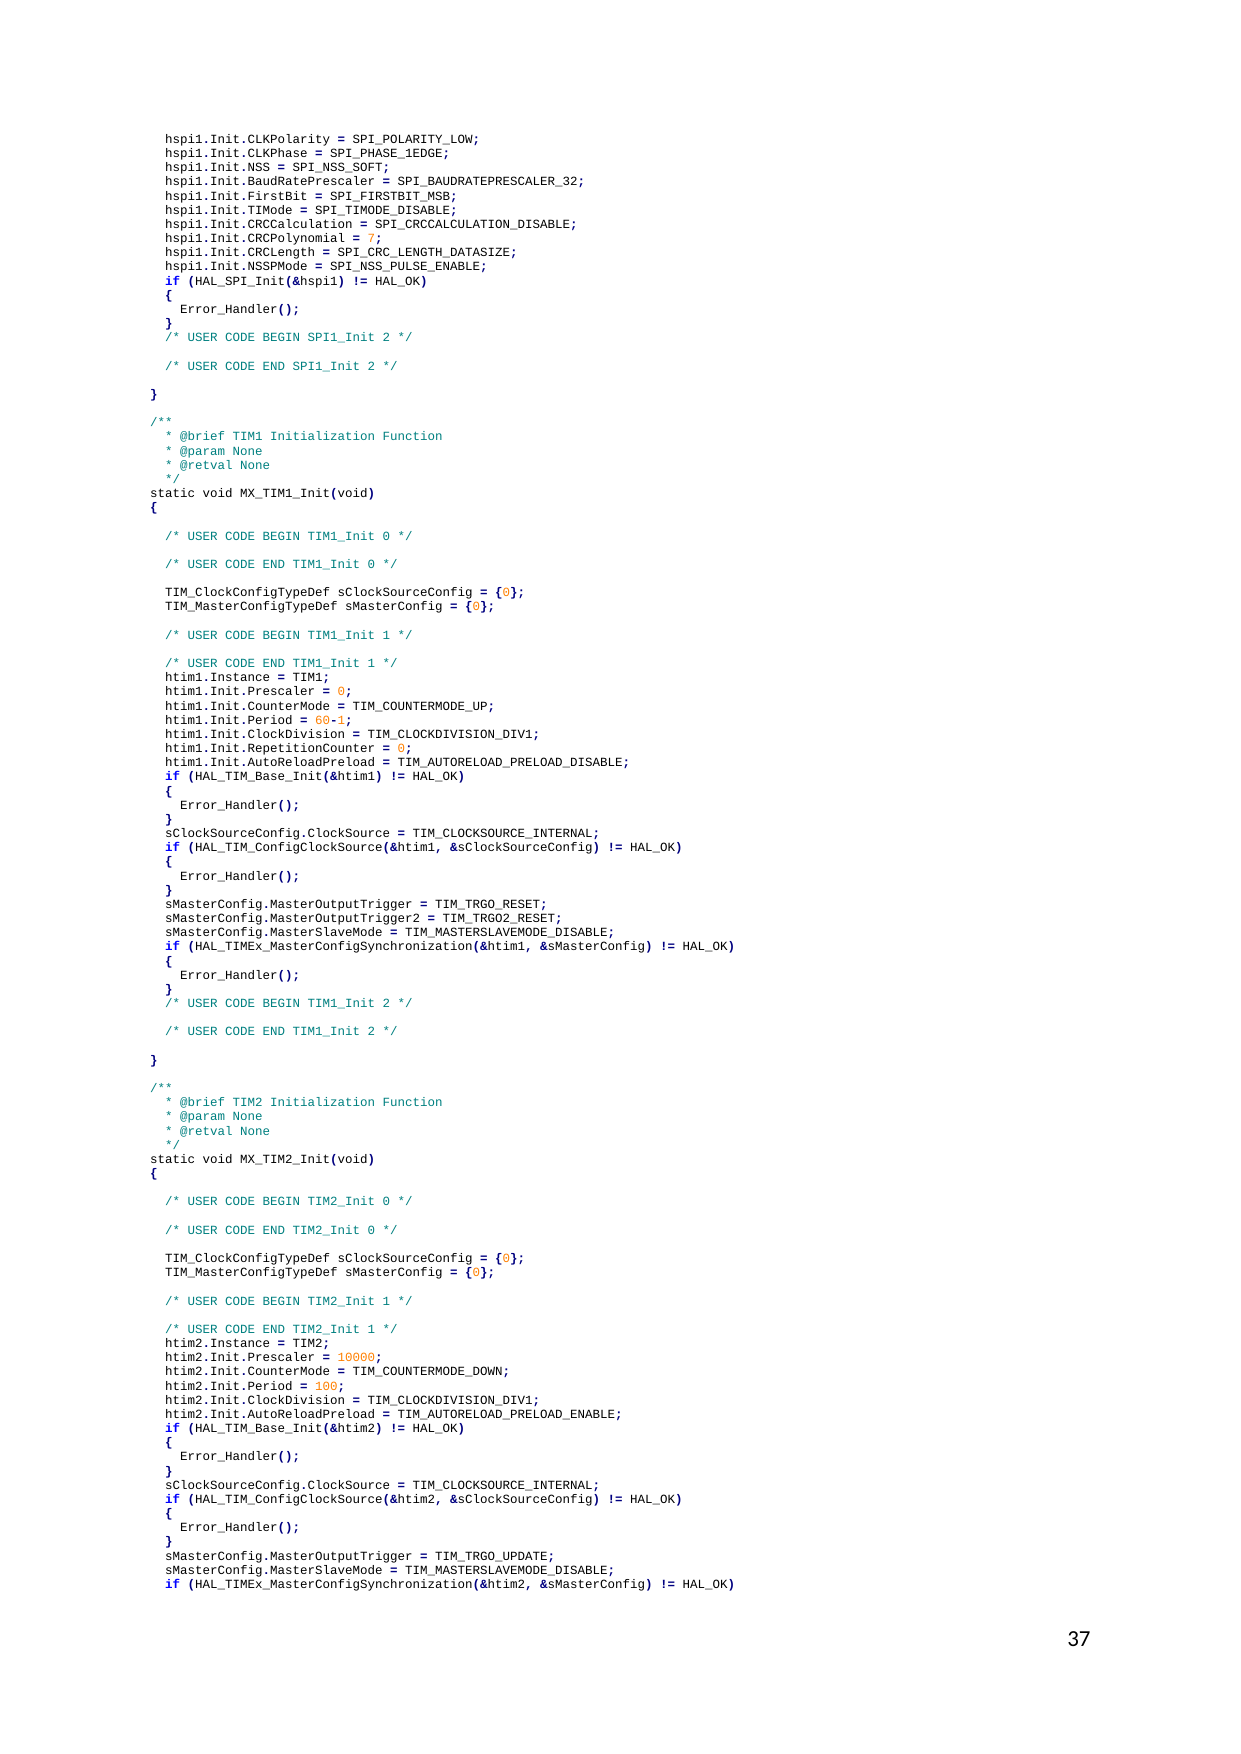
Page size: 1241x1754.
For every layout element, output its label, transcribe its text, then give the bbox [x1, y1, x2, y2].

text Error_Handler(); [150, 303, 1090, 317]
text hspi1.Init.CRCPolynomial = 7; [150, 232, 1090, 246]
text sMasterConfig.MasterSlaveMode = TIM_MASTERSLAVEMODE_DISABLE; [150, 1564, 1090, 1578]
text hspi1.Init.CLKPolarity = SPI_POLARITY_LOW; [150, 133, 1090, 147]
text htim1.Init.RepetitionCounter = 0; [150, 742, 1090, 756]
text if (HAL_TIM_Base_Init(&htim1) != HAL_OK) [150, 770, 1090, 784]
text { [150, 289, 1090, 303]
text } [150, 983, 1090, 997]
text TIM_ClockConfigTypeDef sClockSourceConfig = {0}; [150, 1252, 1090, 1266]
text static void MX_TIM2_Init(void) [150, 1153, 1090, 1167]
text htim2.Init.CounterMode = TIM_COUNTERMODE_DOWN; [150, 1365, 1090, 1379]
text sClockSourceConfig.ClockSource = TIM_CLOCKSOURCE_INTERNAL; [150, 1479, 1090, 1493]
text { [150, 954, 1090, 969]
text /* USER CODE BEGIN SPI1_Init 2 */ [150, 331, 1090, 345]
text } [150, 884, 1090, 898]
text Error_Handler(); [150, 969, 1090, 983]
text /* USER CODE END TIM1_Init 1 */ [150, 657, 1090, 671]
text sClockSourceConfig.ClockSource = TIM_CLOCKSOURCE_INTERNAL; [150, 827, 1090, 841]
text if (HAL_TIMEx_MasterConfigSynchronization(&htim1, &sMasterConfig) != HAL_OK) [150, 940, 1090, 954]
text Error_Handler(); [150, 799, 1090, 813]
text /** [150, 416, 1090, 430]
text * @brief TIM1 Initialization Function [150, 430, 1090, 444]
text if (HAL_TIMEx_MasterConfigSynchronization(&htim2, &sMasterConfig) != HAL_OK) [150, 1578, 1090, 1592]
text /** [150, 1082, 1090, 1096]
text /* USER CODE BEGIN TIM1_Init 2 */ [150, 997, 1090, 1011]
text sMasterConfig.MasterOutputTrigger = TIM_TRGO_RESET; [150, 898, 1090, 912]
text Error_Handler(); [150, 1521, 1090, 1535]
text /* USER CODE BEGIN TIM2_Init 1 */ [150, 1294, 1090, 1309]
text TIM_MasterConfigTypeDef sMasterConfig = {0}; [150, 1266, 1090, 1280]
text * @param None [150, 1110, 1090, 1124]
text sMasterConfig.MasterOutputTrigger2 = TIM_TRGO2_RESET; [150, 912, 1090, 926]
text hspi1.Init.CRCLength = SPI_CRC_LENGTH_DATASIZE; [150, 246, 1090, 260]
text } [150, 813, 1090, 827]
text hspi1.Init.NSS = SPI_NSS_SOFT; [150, 161, 1090, 175]
text TIM_MasterConfigTypeDef sMasterConfig = {0}; [150, 600, 1090, 614]
text sMasterConfig.MasterOutputTrigger = TIM_TRGO_UPDATE; [150, 1549, 1090, 1564]
text /* USER CODE END SPI1_Init 2 */ [150, 359, 1090, 374]
text hspi1.Init.BaudRatePrescaler = SPI_BAUDRATEPRESCALER_32; [150, 175, 1090, 189]
text * @retval None [150, 1124, 1090, 1139]
text * @brief TIM2 Initialization Function [150, 1096, 1090, 1110]
text htim2.Init.ClockDivision = TIM_CLOCKDIVISION_DIV1; [150, 1394, 1090, 1408]
text if (HAL_SPI_Init(&hspi1) != HAL_OK) [150, 274, 1090, 289]
text /* USER CODE END TIM2_Init 1 */ [150, 1323, 1090, 1337]
text } [150, 1464, 1090, 1479]
text } [150, 1054, 1090, 1068]
text htim2.Init.Prescaler = 10000; [150, 1351, 1090, 1365]
text TIM_ClockConfigTypeDef sClockSourceConfig = {0}; [150, 586, 1090, 600]
text htim1.Init.Prescaler = 0; [150, 685, 1090, 699]
text Error_Handler(); [150, 869, 1090, 884]
text hspi1.Init.FirstBit = SPI_FIRSTBIT_MSB; [150, 189, 1090, 204]
text */ [150, 1139, 1090, 1153]
text Error_Handler(); [150, 1450, 1090, 1464]
text htim1.Init.CounterMode = TIM_COUNTERMODE_UP; [150, 699, 1090, 714]
text { [150, 501, 1090, 515]
text if (HAL_TIM_ConfigClockSource(&htim1, &sClockSourceConfig) != HAL_OK) [150, 841, 1090, 855]
text htim1.Init.Period = 60-1; [150, 714, 1090, 728]
text htim2.Init.Period = 100; [150, 1379, 1090, 1394]
text if (HAL_TIM_ConfigClockSource(&htim2, &sClockSourceConfig) != HAL_OK) [150, 1493, 1090, 1507]
text hspi1.Init.TIMode = SPI_TIMODE_DISABLE; [150, 204, 1090, 218]
text hspi1.Init.CRCCalculation = SPI_CRCCALCULATION_DISABLE; [150, 218, 1090, 232]
text /* USER CODE BEGIN TIM2_Init 0 */ [150, 1195, 1090, 1209]
text sMasterConfig.MasterSlaveMode = TIM_MASTERSLAVEMODE_DISABLE; [150, 926, 1090, 940]
text if (HAL_TIM_Base_Init(&htim2) != HAL_OK) [150, 1422, 1090, 1436]
text * @param None [150, 444, 1090, 459]
text htim1.Init.ClockDivision = TIM_CLOCKDIVISION_DIV1; [150, 728, 1090, 742]
text { [150, 855, 1090, 869]
text hspi1.Init.NSSPMode = SPI_NSS_PULSE_ENABLE; [150, 260, 1090, 274]
text */ [150, 473, 1090, 487]
text { [150, 1436, 1090, 1450]
text } [150, 1535, 1090, 1549]
text } [150, 388, 1090, 402]
text { [150, 784, 1090, 799]
text static void MX_TIM1_Init(void) [150, 487, 1090, 501]
text /* USER CODE END TIM1_Init 2 */ [150, 1025, 1090, 1039]
text * @retval None [150, 459, 1090, 473]
text } [150, 317, 1090, 331]
text { [150, 1167, 1090, 1181]
text htim2.Instance = TIM2; [150, 1337, 1090, 1351]
text htim2.Init.AutoReloadPreload = TIM_AUTORELOAD_PRELOAD_ENABLE; [150, 1408, 1090, 1422]
text htim1.Instance = TIM1; [150, 671, 1090, 685]
text /* USER CODE END TIM1_Init 0 */ [150, 558, 1090, 572]
text /* USER CODE BEGIN TIM1_Init 1 */ [150, 629, 1090, 643]
text hspi1.Init.CLKPhase = SPI_PHASE_1EDGE; [150, 147, 1090, 161]
text /* USER CODE BEGIN TIM1_Init 0 */ [150, 529, 1090, 544]
text /* USER CODE END TIM2_Init 0 */ [150, 1224, 1090, 1238]
text htim1.Init.AutoReloadPreload = TIM_AUTORELOAD_PRELOAD_DISABLE; [150, 756, 1090, 770]
text { [150, 1507, 1090, 1521]
